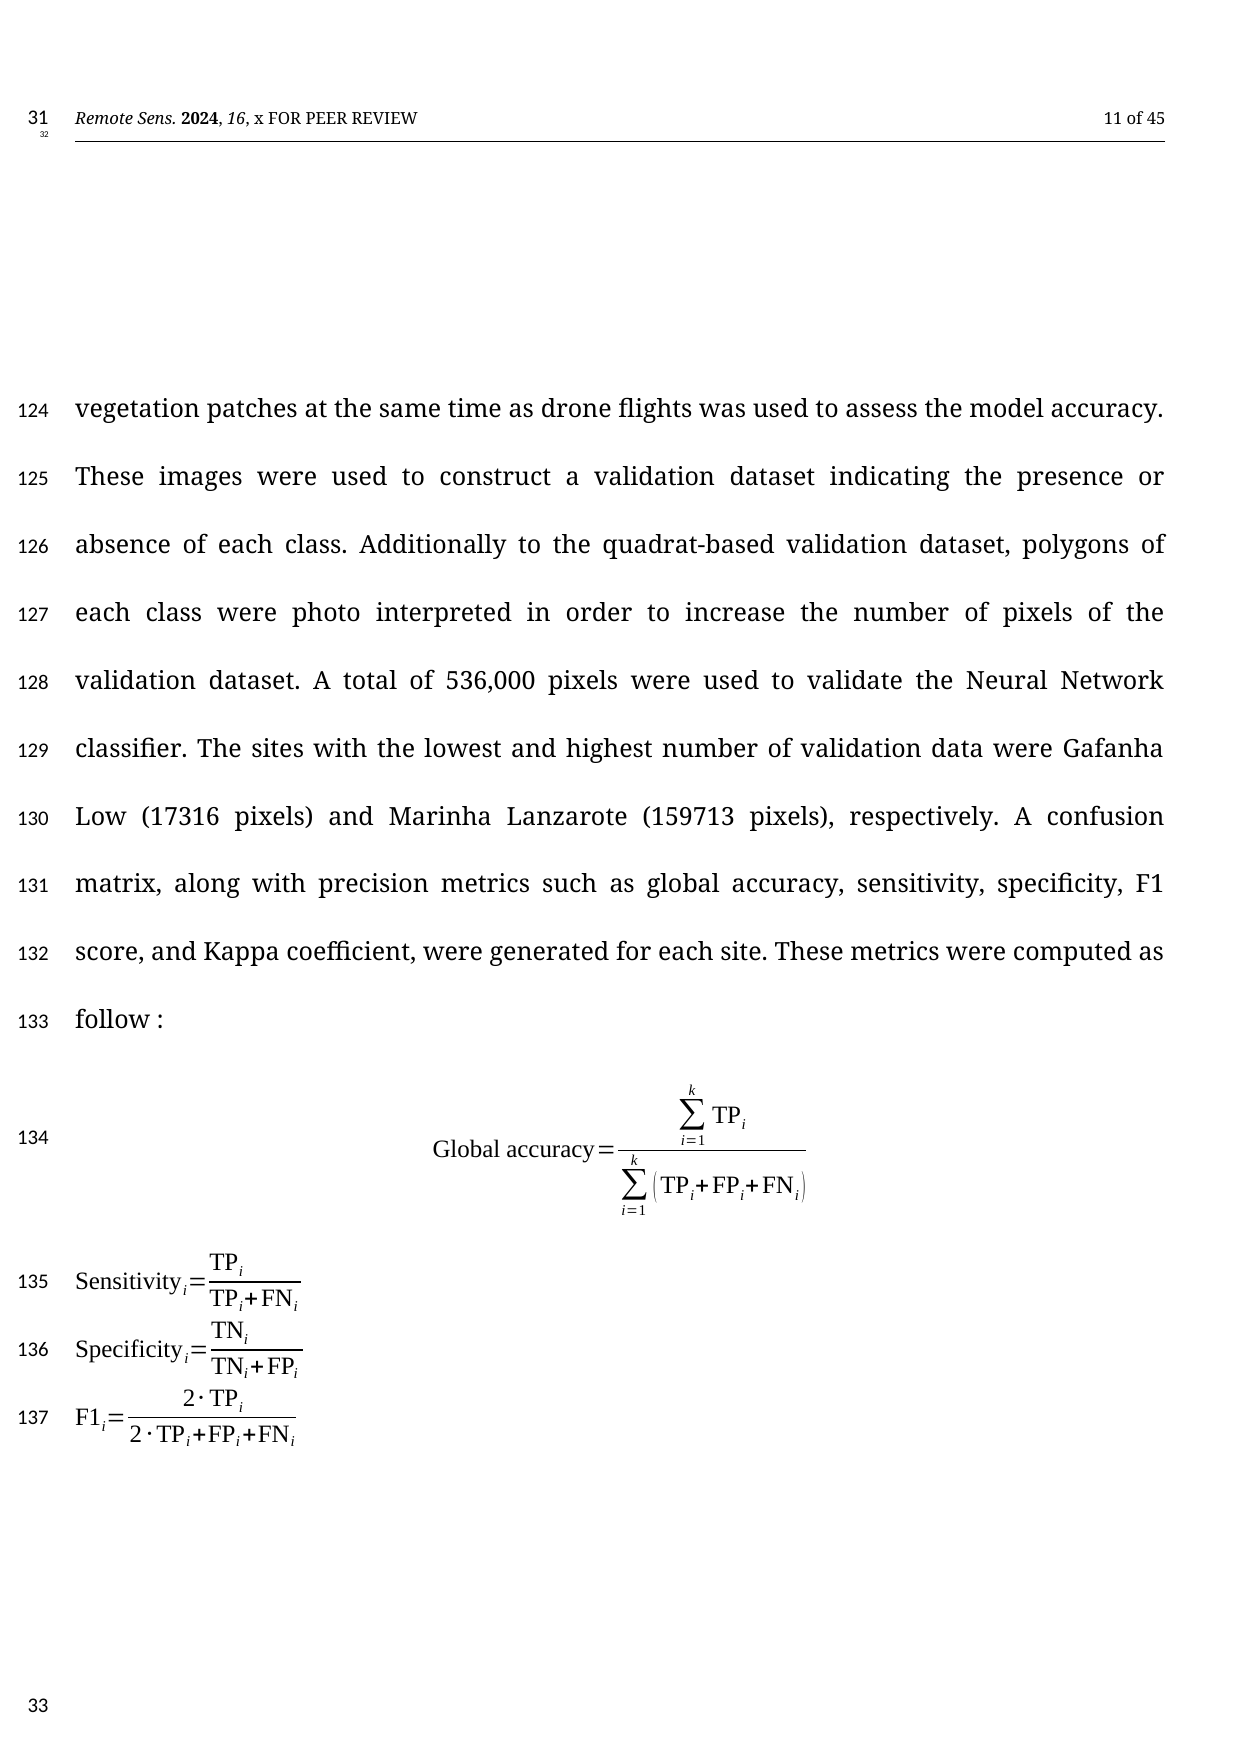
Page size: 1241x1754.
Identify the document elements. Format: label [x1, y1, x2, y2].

text [75, 374, 1165, 1053]
